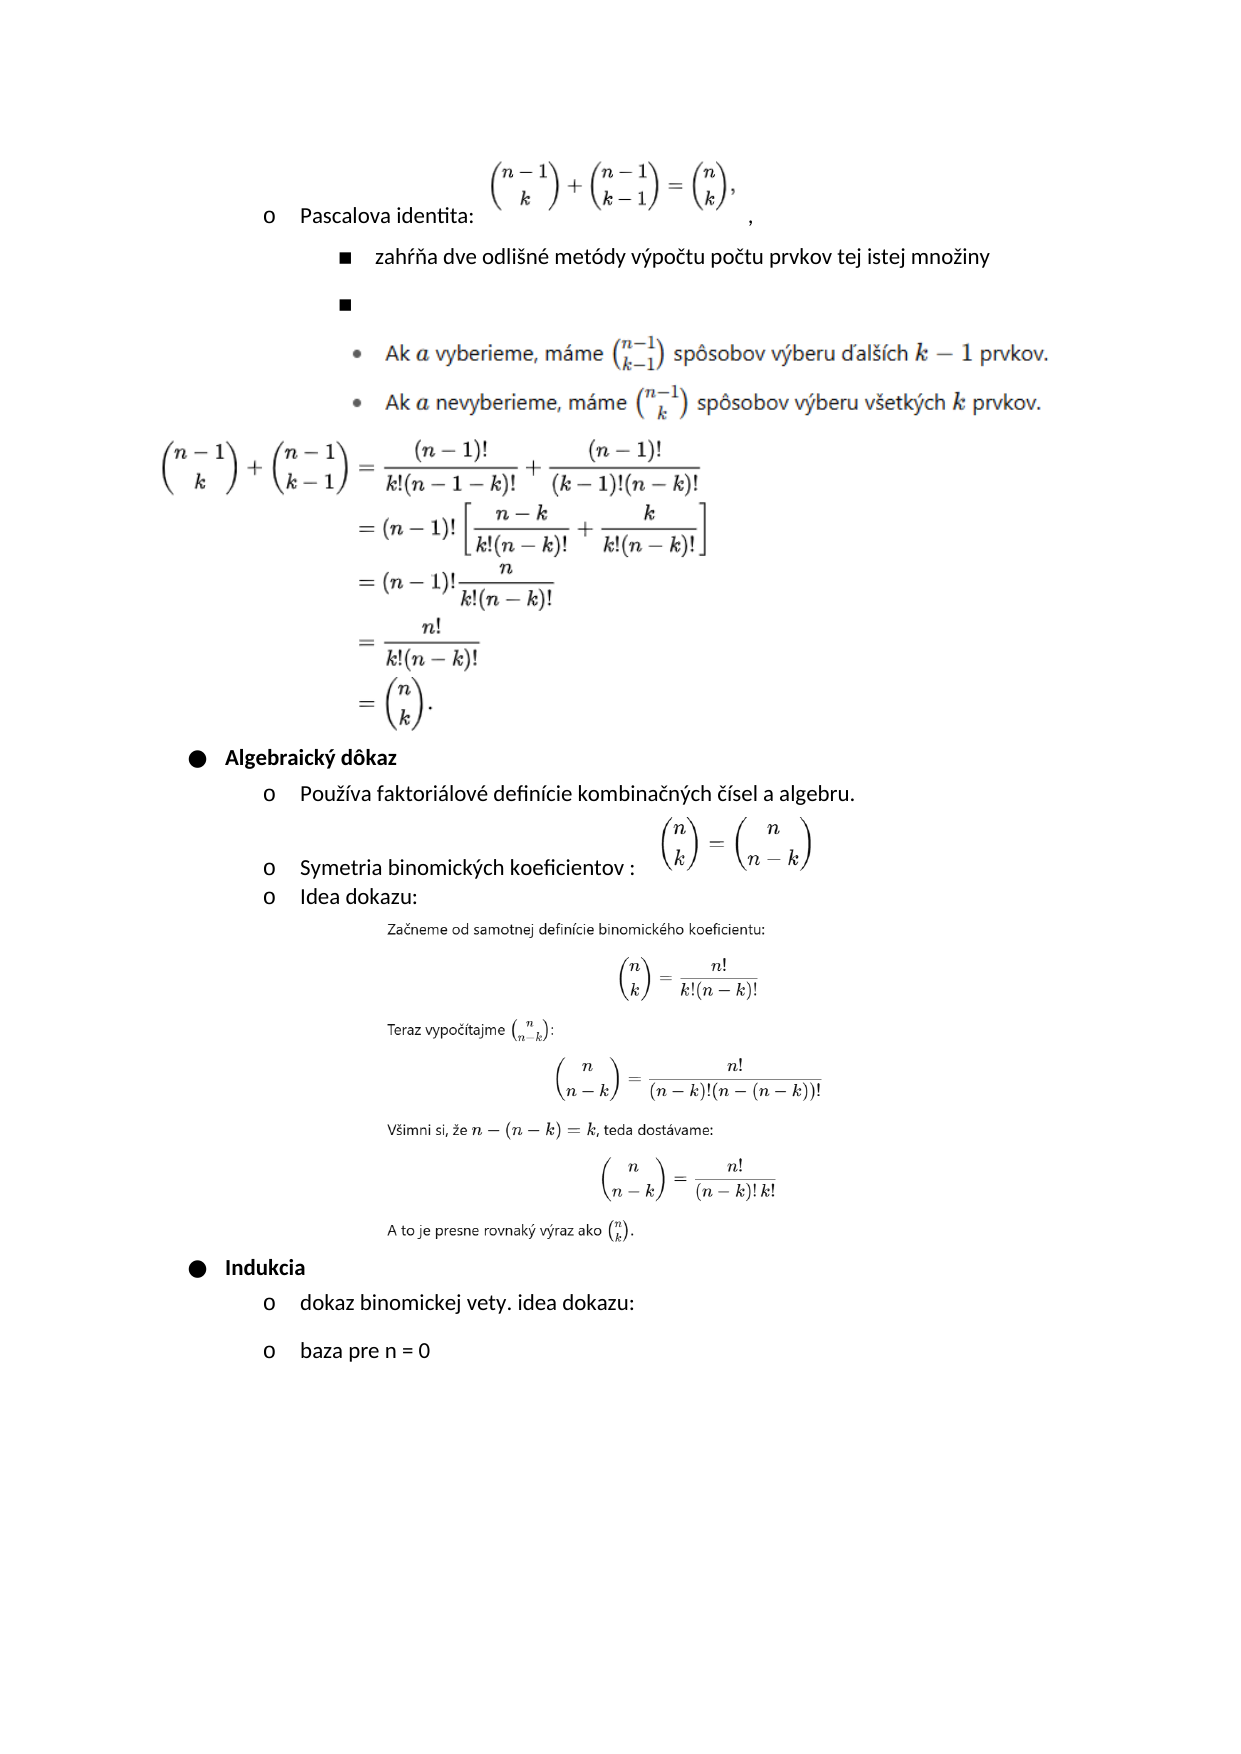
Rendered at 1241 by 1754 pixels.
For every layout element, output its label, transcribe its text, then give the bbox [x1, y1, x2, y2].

picture [641, 807, 820, 876]
list Algebraický dôkaz [187, 732, 1090, 779]
list Používa faktoriálové definície kombinačných čísel a algebru. [262, 779, 1090, 808]
list Symetria binomických koeficientov : [262, 808, 1090, 882]
list zahŕňa dve odlišné metódy výpočtu počtu prvkov tej istej množiny [337, 231, 1090, 278]
list baza pre n = 0 [262, 1336, 1090, 1365]
list dokaz binomickej vety. idea dokazu: [262, 1288, 1090, 1317]
picture [150, 324, 1062, 732]
picture [479, 150, 748, 224]
list Idea dokazu: [262, 882, 1090, 911]
list Indukcia [187, 1241, 1090, 1288]
picture [375, 911, 848, 1242]
